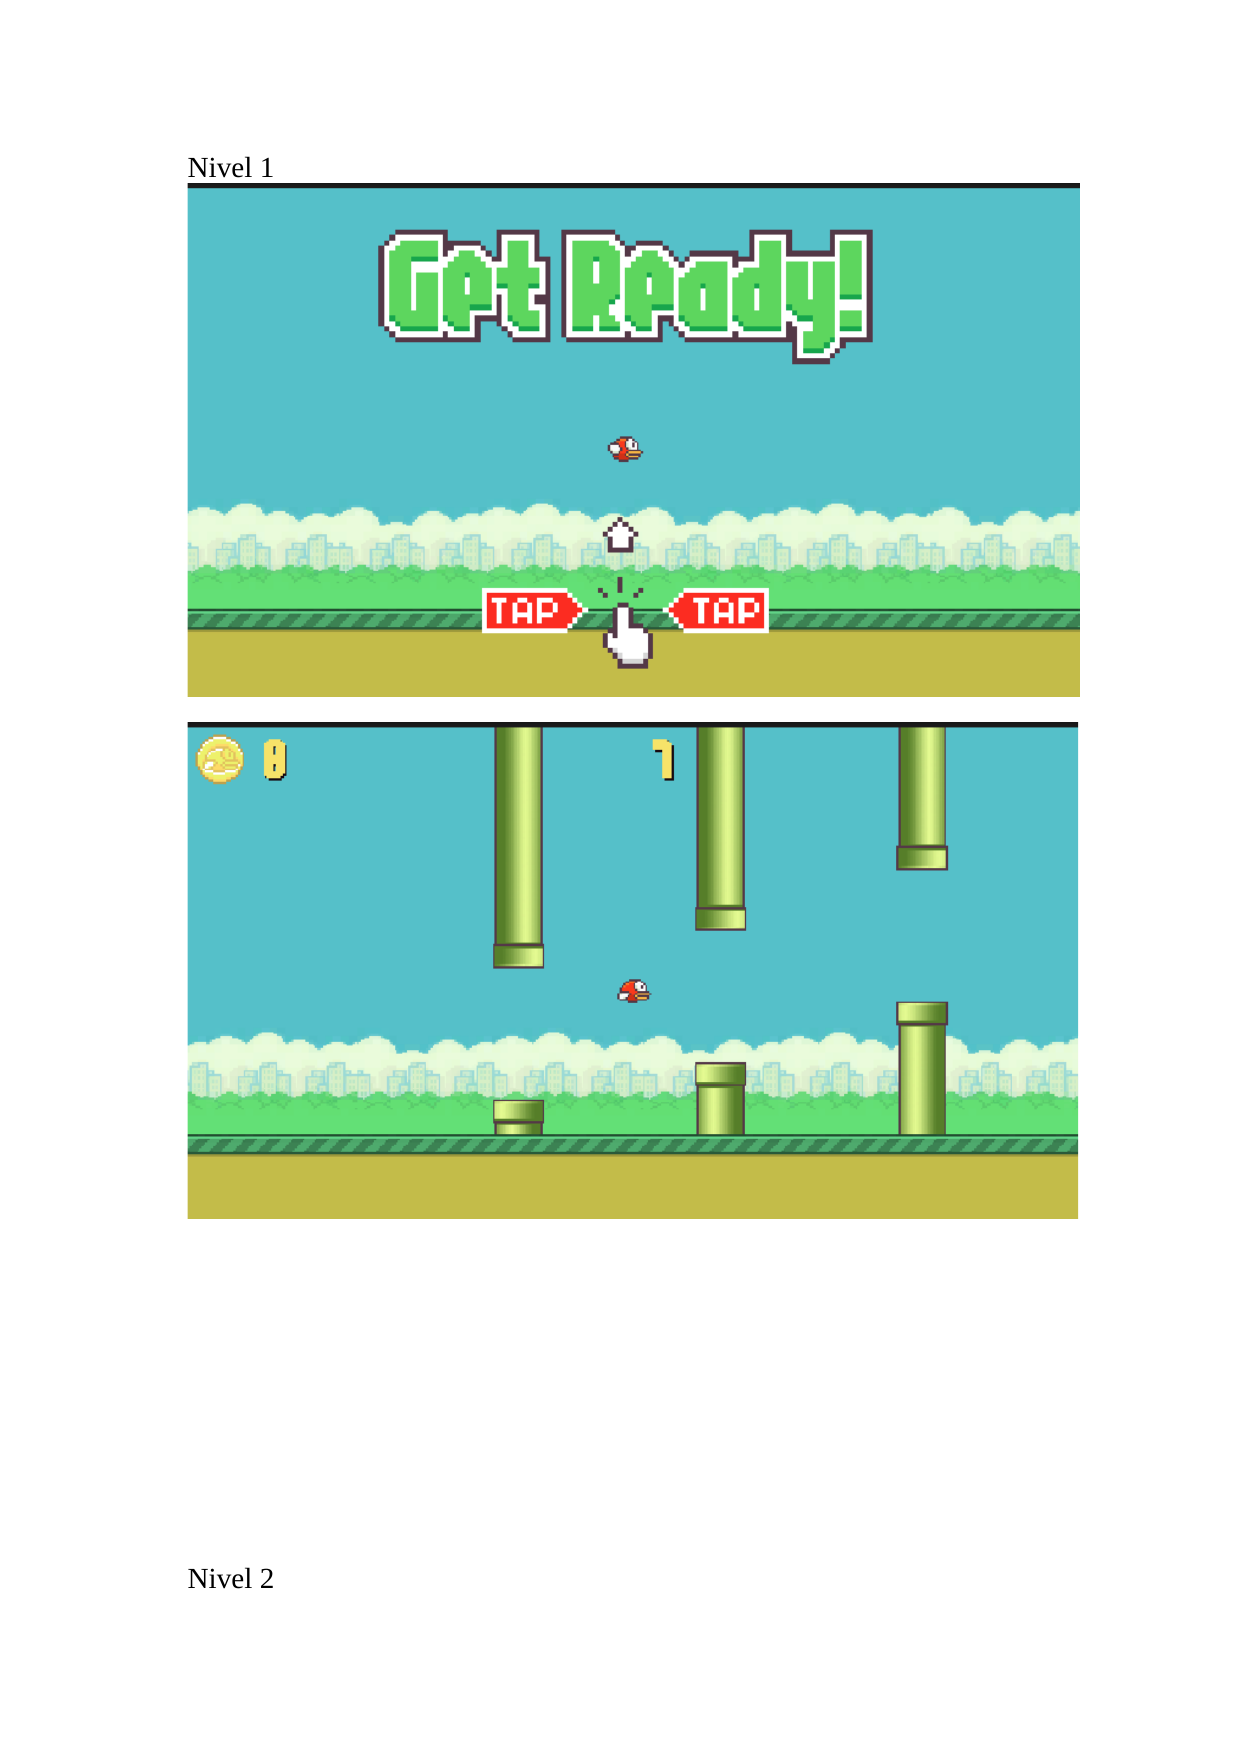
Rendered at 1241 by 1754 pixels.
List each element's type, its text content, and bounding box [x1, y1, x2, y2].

picture [187, 183, 1080, 697]
picture [187, 722, 1079, 1219]
text Nivel 1 [187, 150, 1053, 183]
text Nivel 2 [187, 1561, 1053, 1594]
